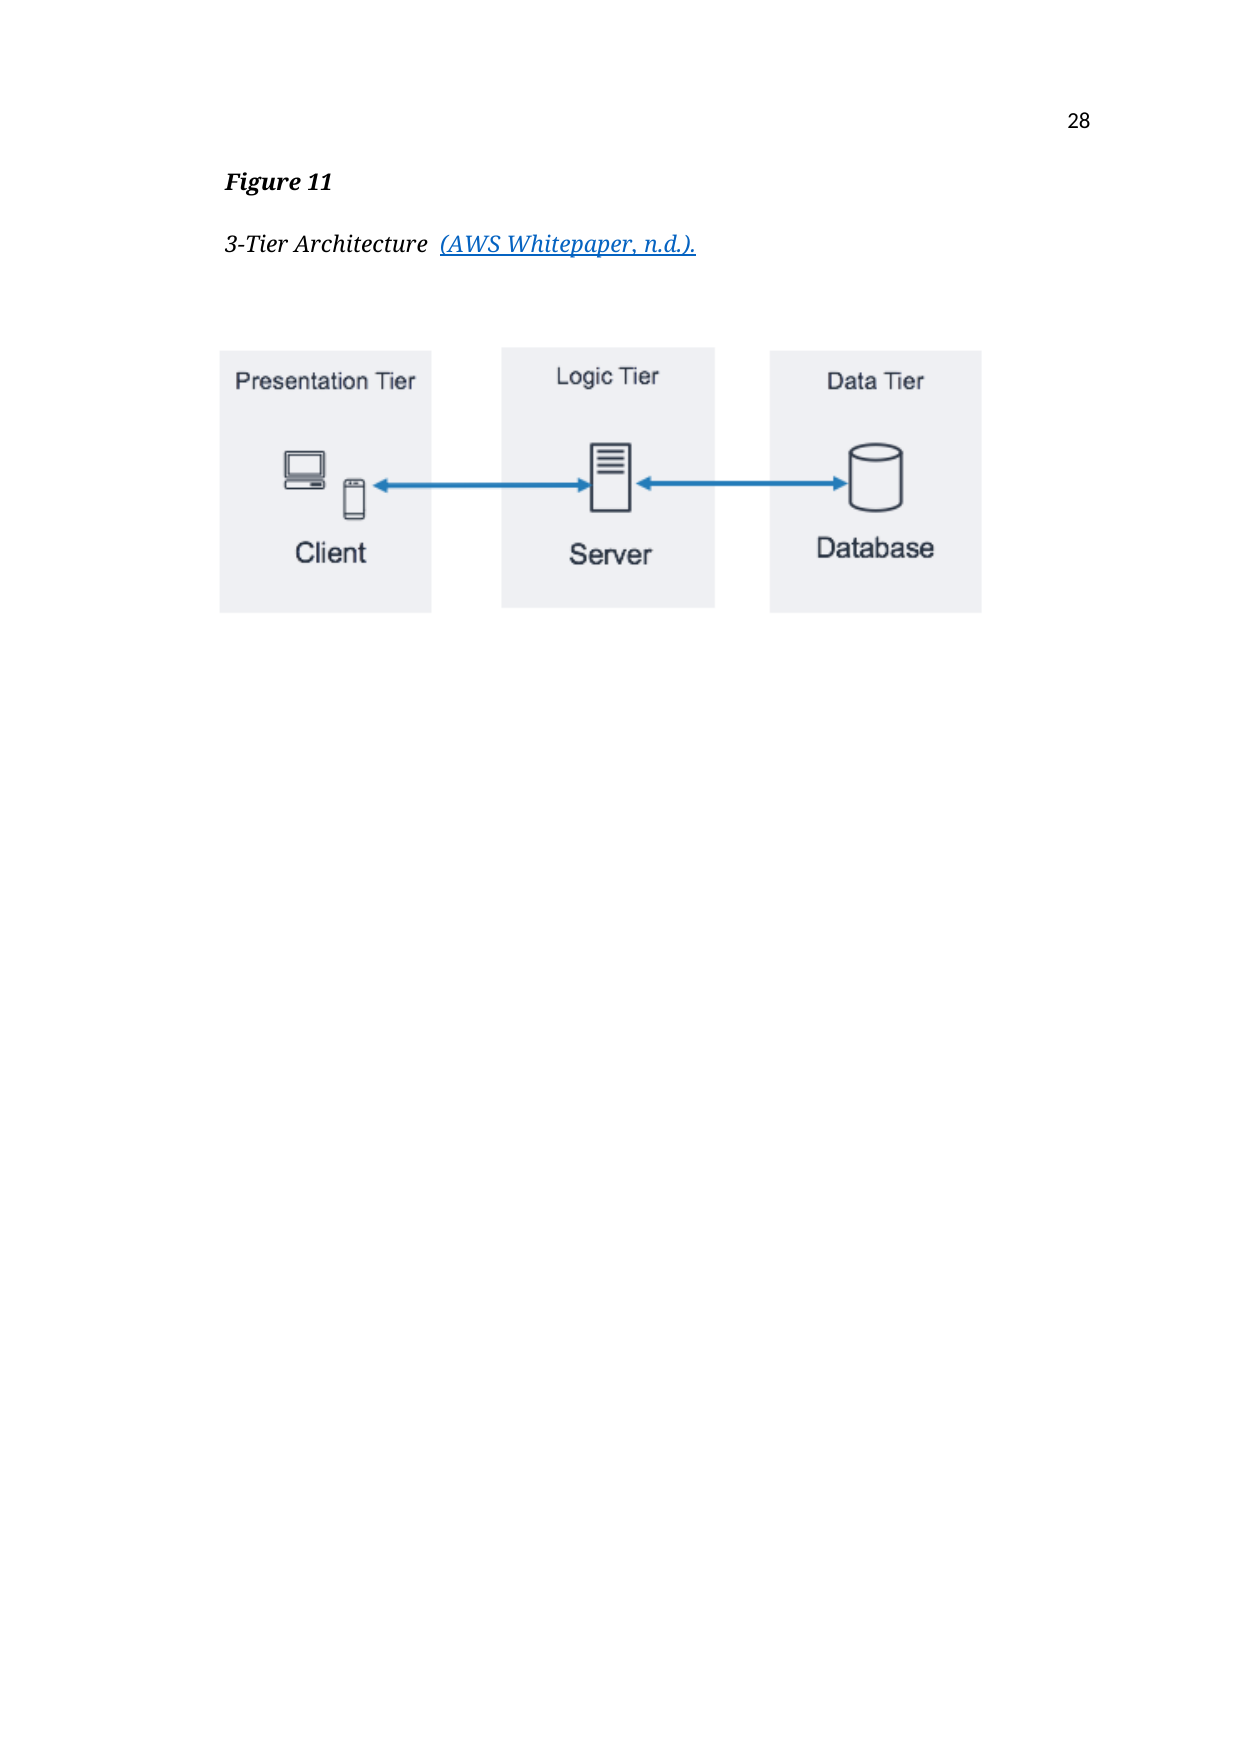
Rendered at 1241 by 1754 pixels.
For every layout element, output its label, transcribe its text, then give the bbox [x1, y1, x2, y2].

text 3-Tier Architecture (AWS Whitepaper, n.d.). [225, 228, 1090, 259]
picture [150, 311, 1087, 700]
subtitle Figure 11 [150, 166, 1090, 197]
